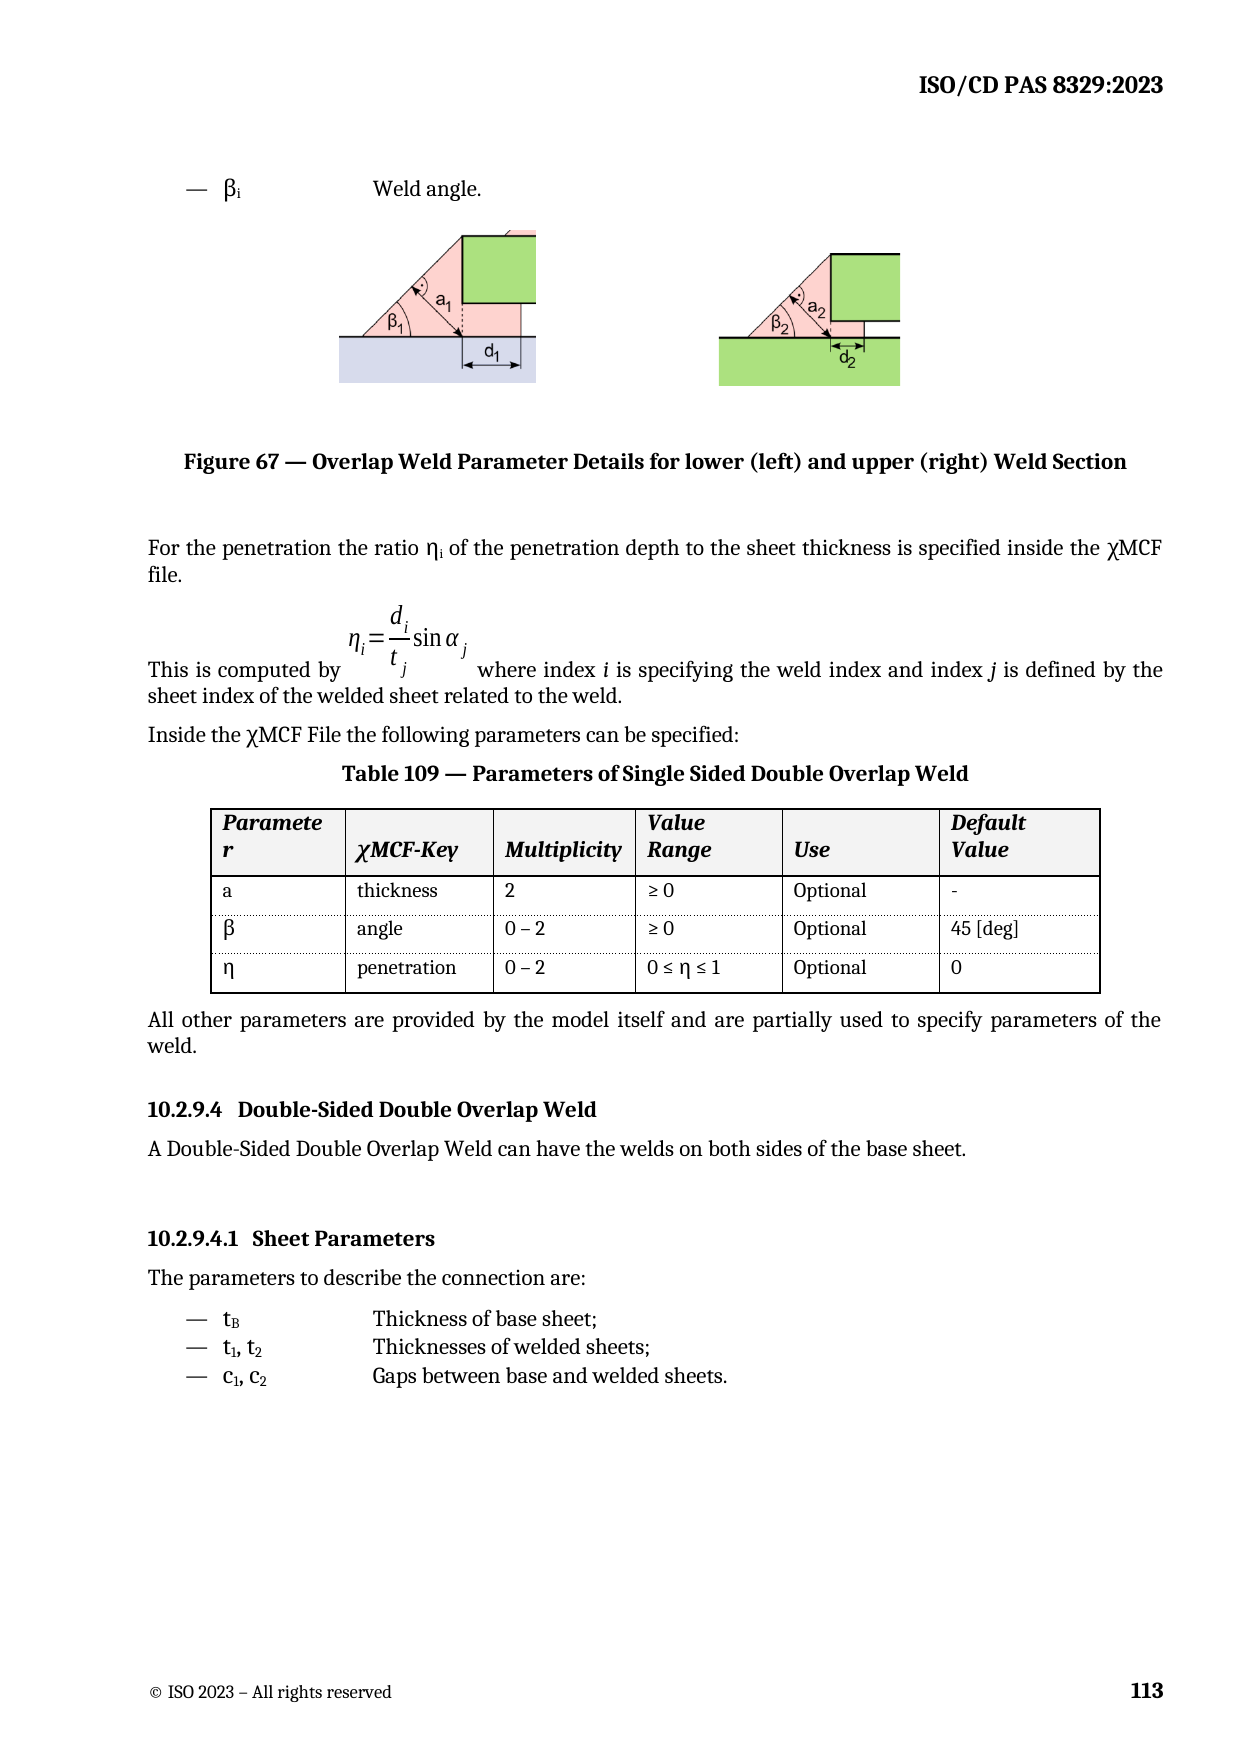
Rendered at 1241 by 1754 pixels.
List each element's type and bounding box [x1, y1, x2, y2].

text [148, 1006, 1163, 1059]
picture [339, 230, 536, 383]
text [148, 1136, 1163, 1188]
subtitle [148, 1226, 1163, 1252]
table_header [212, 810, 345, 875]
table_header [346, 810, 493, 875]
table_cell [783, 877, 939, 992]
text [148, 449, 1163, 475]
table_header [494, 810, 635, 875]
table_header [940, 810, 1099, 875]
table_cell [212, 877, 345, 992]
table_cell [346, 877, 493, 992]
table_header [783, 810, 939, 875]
picture [718, 253, 901, 386]
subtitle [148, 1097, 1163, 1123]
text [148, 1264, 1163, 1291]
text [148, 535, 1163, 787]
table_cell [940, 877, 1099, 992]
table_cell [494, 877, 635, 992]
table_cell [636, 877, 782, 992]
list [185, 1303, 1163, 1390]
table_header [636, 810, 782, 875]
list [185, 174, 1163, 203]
